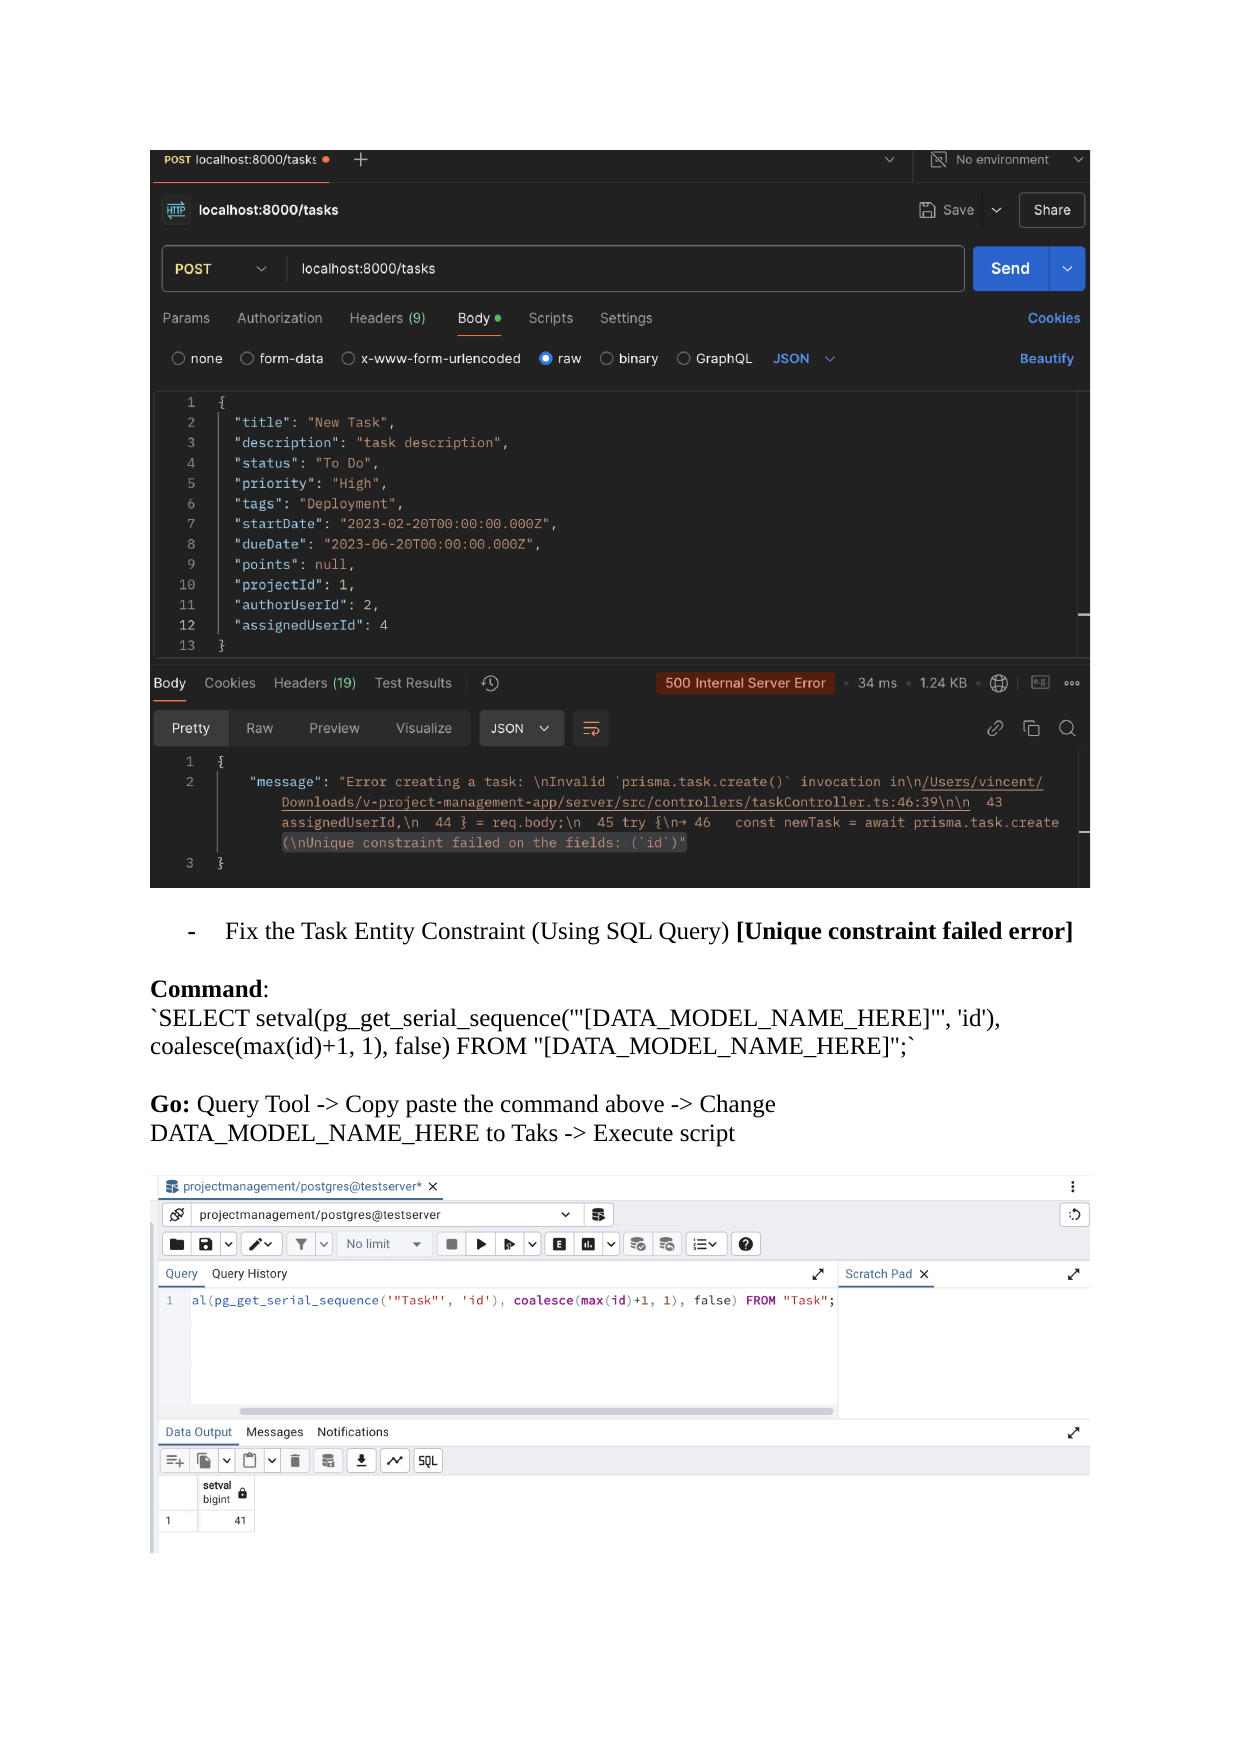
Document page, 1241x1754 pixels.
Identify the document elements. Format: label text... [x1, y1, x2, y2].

text Command: `SELECT setval(pg_get_serial_sequence('"[DATA_MODEL_NAME_HERE]"', 'id'), coalesce(max(id)+1, 1), false) FROM "[DATA_MODEL_NAME_HERE]";` [150, 974, 1090, 1060]
picture [150, 150, 1091, 888]
picture [150, 1175, 1091, 1553]
list Fix the Task Entity Constraint (Using SQL Query) [Unique constraint failed error] [187, 916, 1090, 945]
text Go: Query Tool -> Copy paste the command above -> Change DATA_MODEL_NAME_HERE to Taks -> Execute script [150, 1089, 1090, 1146]
